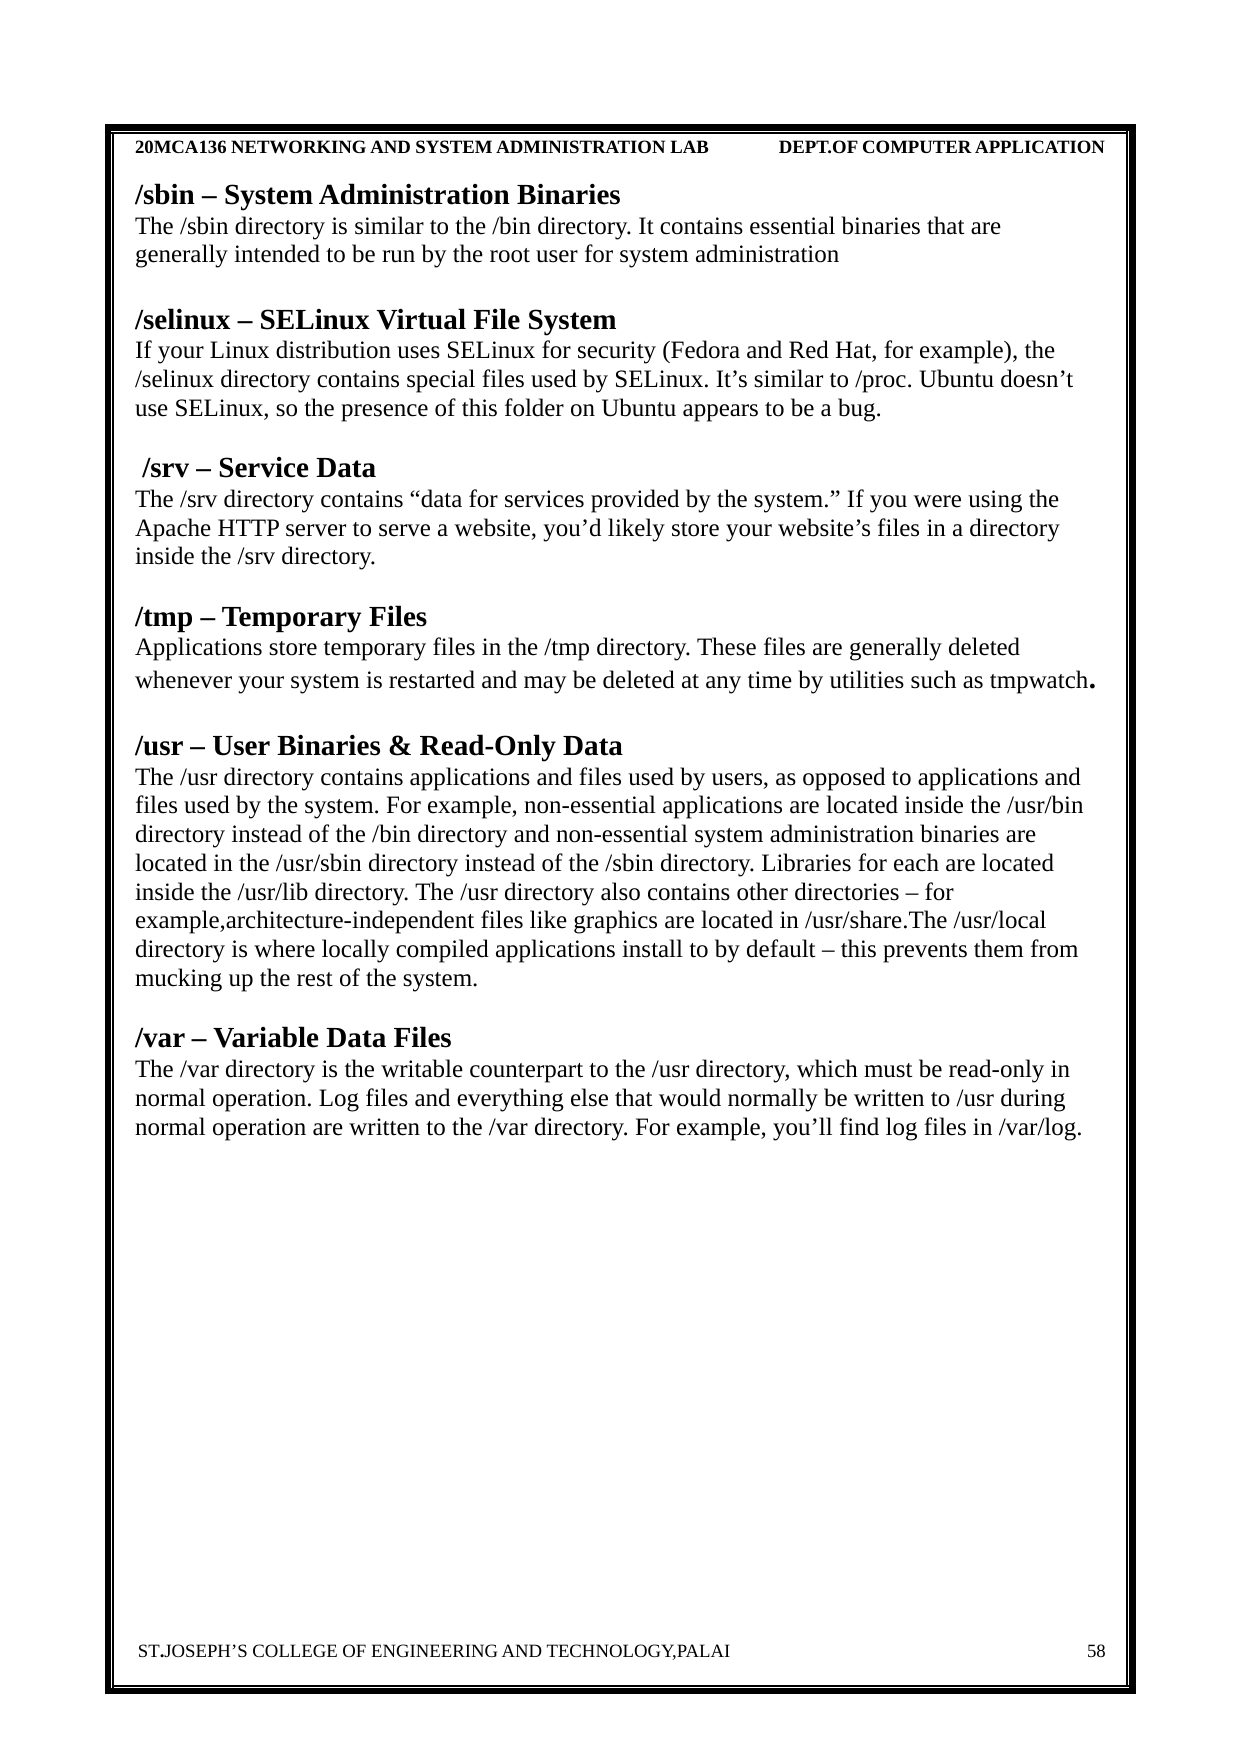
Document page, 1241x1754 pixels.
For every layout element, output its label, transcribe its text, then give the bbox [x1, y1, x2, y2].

text /var – Variable Data Files [135, 1021, 1106, 1054]
text /srv – Service Data [135, 450, 1106, 484]
text use SELinux, so the presence of this folder on Ubuntu appears to be a bug. [135, 393, 1106, 422]
text whenever your system is restarted and may be deleted at any time by utilities such as tmpwatch. [135, 661, 1106, 695]
text Apache HTTP server to serve a website, you’d likely store your website’s files in a directory [135, 513, 1106, 541]
text The /srv directory contains “data for services provided by the system.” If you were using the [135, 484, 1106, 513]
text inside the /srv directory. [135, 541, 1106, 570]
text /sbin – System Administration Binaries [135, 177, 1106, 211]
text The /sbin directory is similar to the /bin directory. It contains essential binaries that are [135, 211, 1106, 239]
text The /usr directory contains applications and files used by users, as opposed to applications and files used by the system. For example, non-essential applications are located inside the /usr/bin directory instead of the /bin directory and non-essential system administration binaries are located in the /usr/sbin directory instead of the /sbin directory. Libraries for each are located inside the /usr/lib directory. The /usr directory also contains other directories – for example,architecture-independent files like graphics are located in /usr/share.The /usr/local directory is where locally compiled applications install to by default – this prevents them from mucking up the rest of the system. [135, 762, 1106, 992]
text generally intended to be run by the root user for system administration [135, 239, 1106, 268]
text /tmp – Temporary Files [135, 599, 1106, 632]
text The /var directory is the writable counterpart to the /usr directory, which must be read-only in [135, 1054, 1106, 1083]
text Applications store temporary files in the /tmp directory. These files are generally deleted [135, 632, 1106, 661]
text If your Linux distribution uses SELinux for security (Fedora and Red Hat, for example), the [135, 335, 1106, 364]
text normal operation. Log files and everything else that would normally be written to /usr during [135, 1083, 1106, 1112]
text /usr – User Binaries & Read-Only Data [135, 728, 1106, 762]
text normal operation are written to the /var directory. For example, you’ll find log files in /var/log. [135, 1112, 1106, 1140]
text /selinux directory contains special files used by SELinux. It’s similar to /proc. Ubuntu doesn’t [135, 364, 1106, 393]
text /selinux – SELinux Virtual File System [135, 302, 1106, 335]
